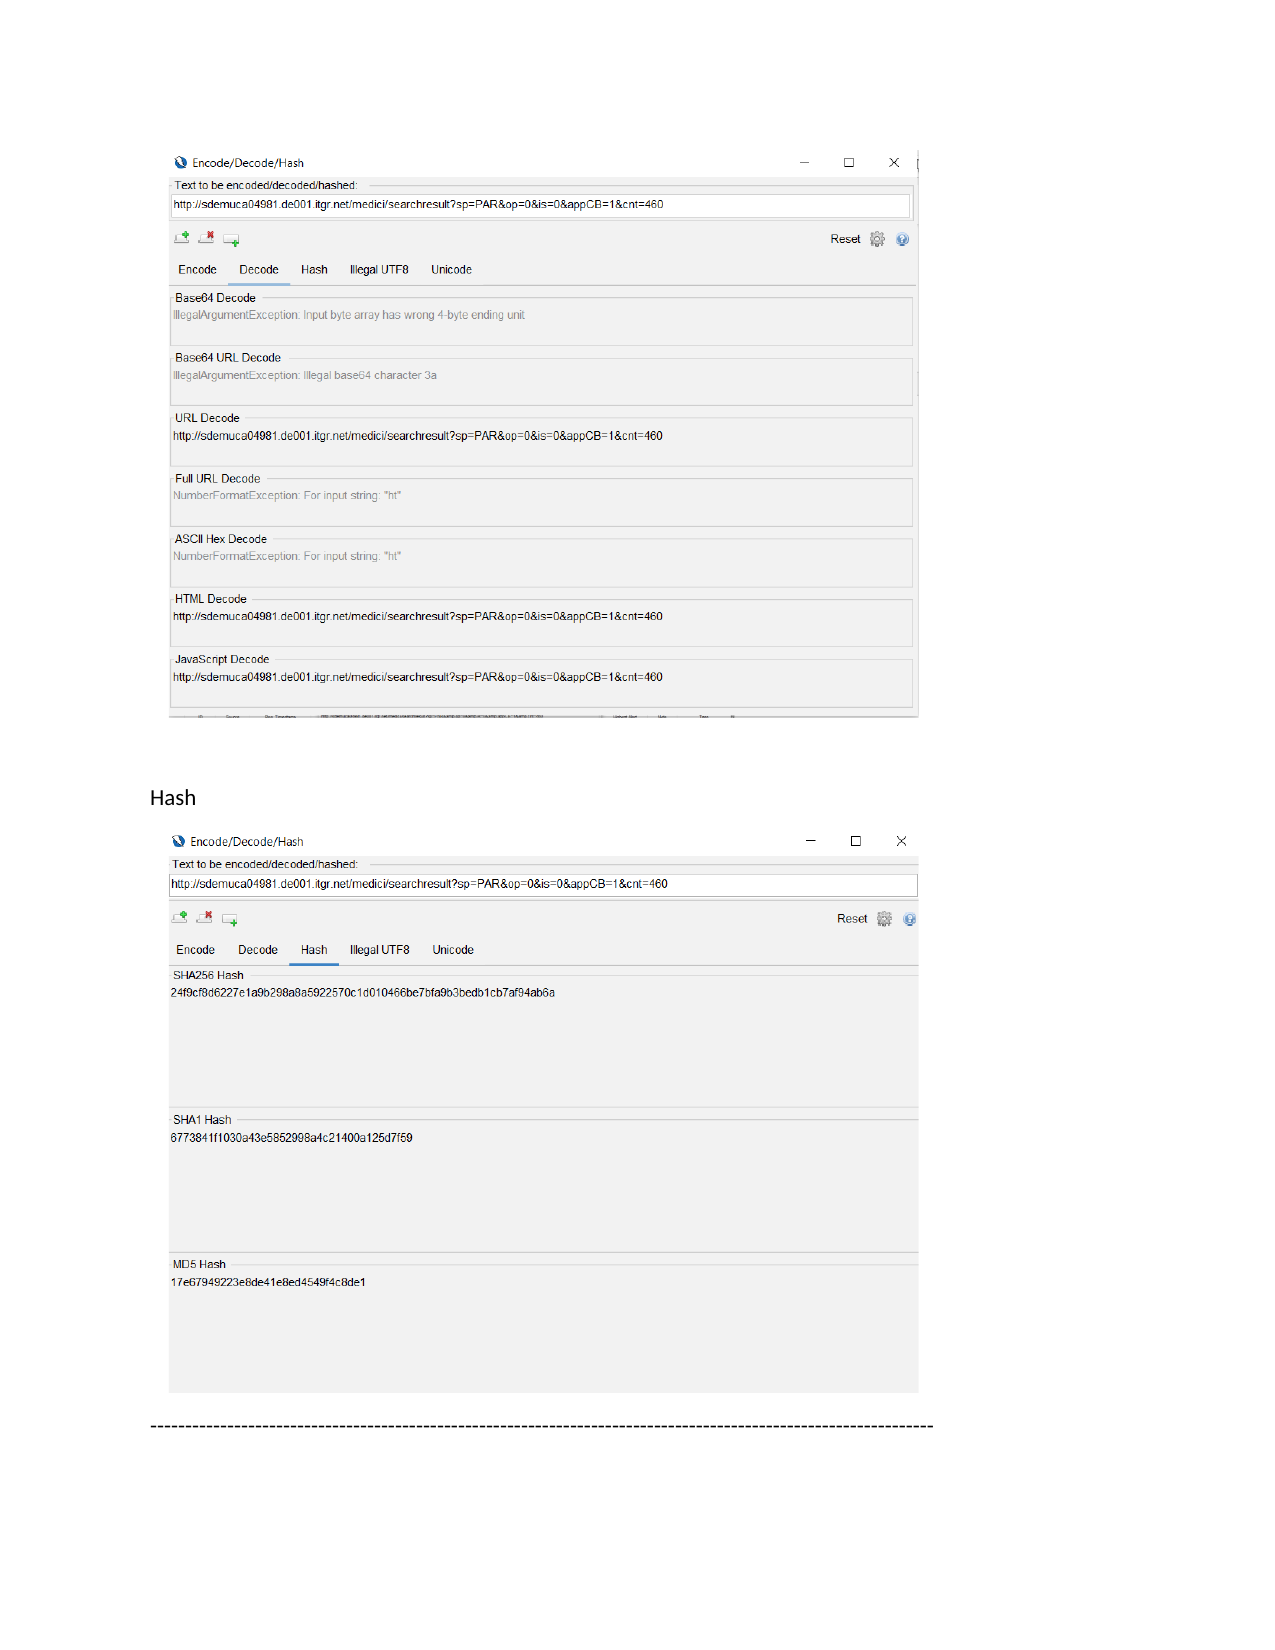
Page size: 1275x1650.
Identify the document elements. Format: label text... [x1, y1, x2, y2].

text ---------------------------------------------------------------------------------------------------------------- [150, 1411, 1125, 1439]
text Hash [150, 783, 1125, 811]
